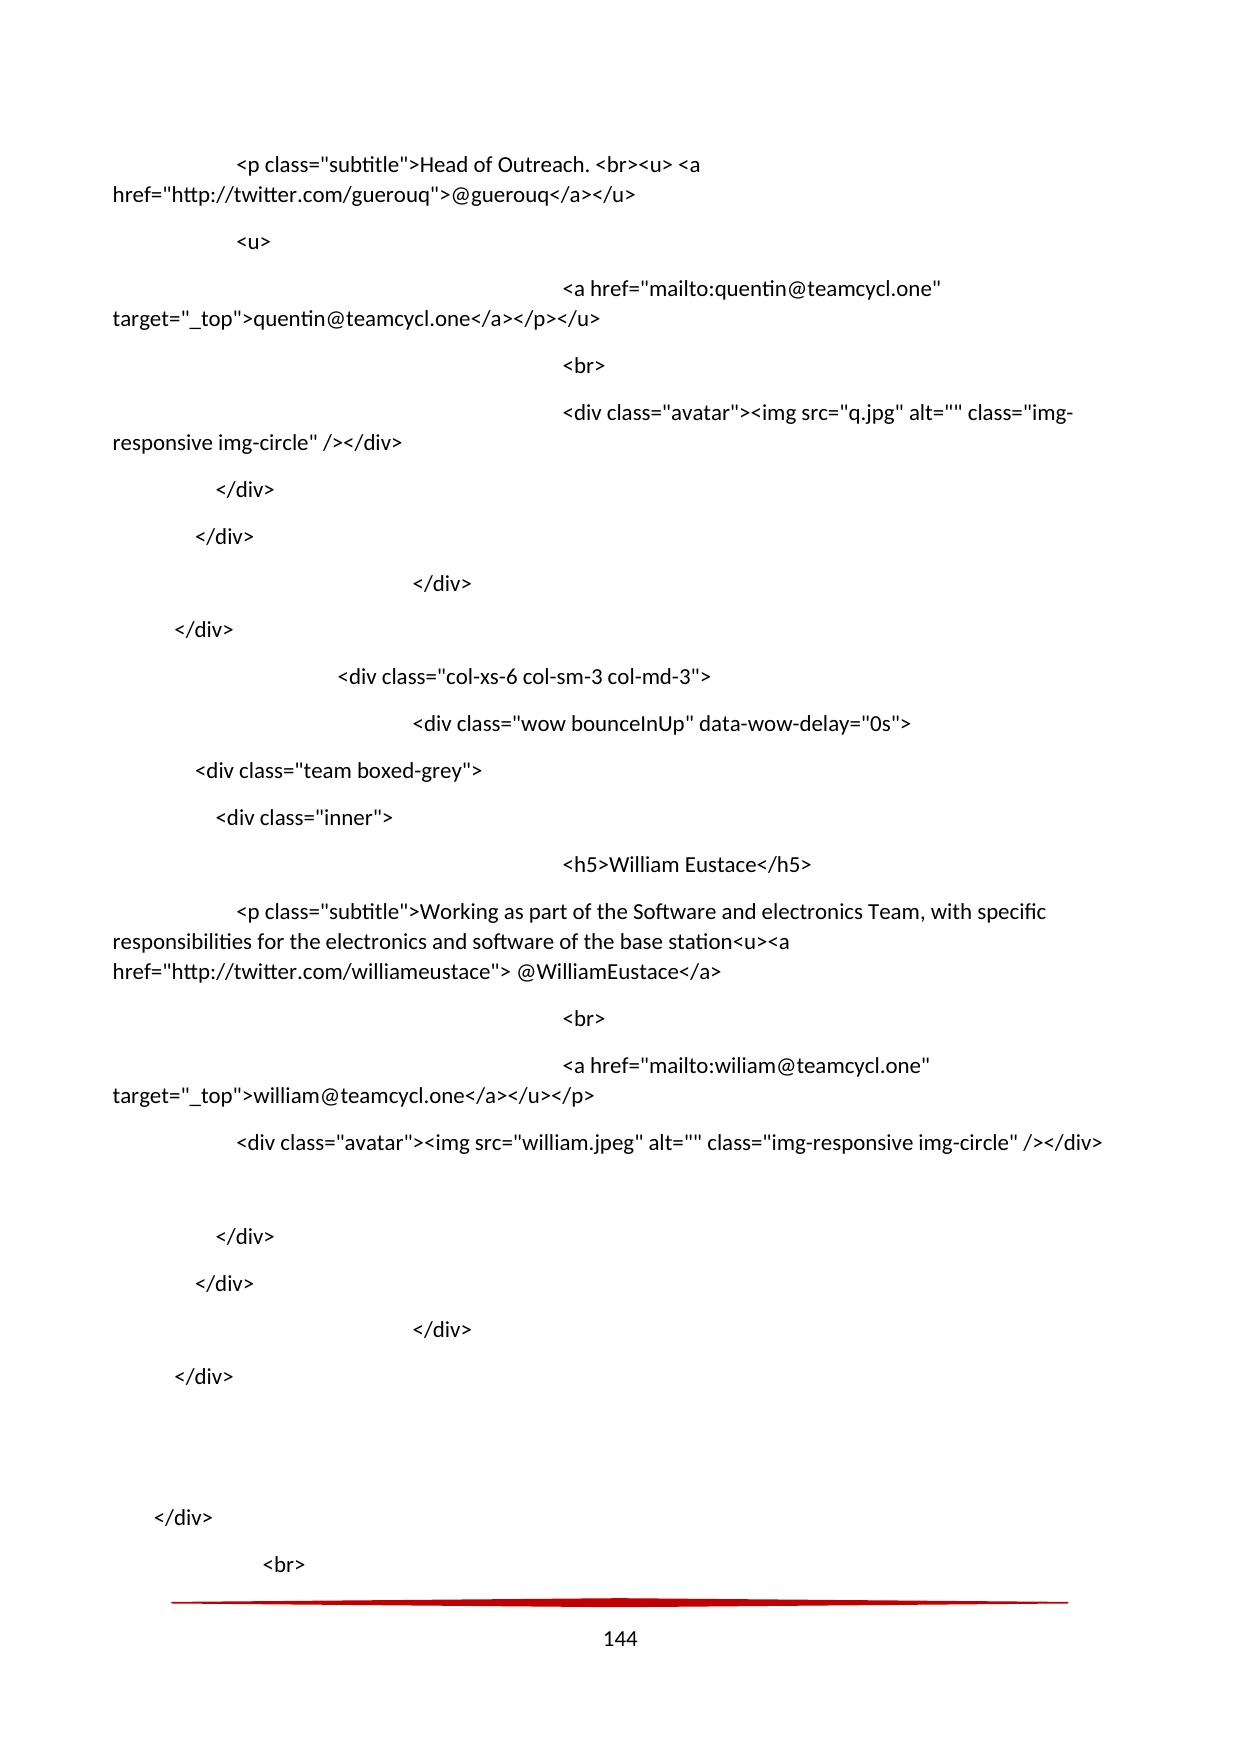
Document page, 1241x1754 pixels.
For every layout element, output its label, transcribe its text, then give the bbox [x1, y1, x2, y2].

text <div class="col-xs-6 col-sm-3 col-md-3"> [112, 662, 1128, 691]
text <h5>William Eustace</h5> [112, 850, 1128, 878]
text <br> [112, 1004, 1128, 1032]
text <div class="wow bounceInUp" data-wow-delay="0s"> [112, 709, 1128, 737]
text </div> [112, 1222, 1128, 1250]
text </div> [112, 522, 1128, 550]
text </div> [112, 569, 1128, 597]
text <br> [112, 1550, 1128, 1578]
text <div class="avatar"><img src="william.jpeg" alt="" class="img-responsive img-circle" /></div> [112, 1128, 1128, 1156]
text <div class="team boxed-grey"> [112, 756, 1128, 784]
text <p class="subtitle">Working as part of the Software and electronics Team, with specific responsibilities for the electronics and software of the base station<u><a href="http://twitter.com/williameustace"> @WilliamEustace</a> [112, 897, 1128, 985]
text <div class="inner"> [112, 803, 1128, 831]
text </div> [112, 1269, 1128, 1297]
text </div> [112, 1316, 1128, 1344]
text </div> [112, 1362, 1128, 1391]
text </div> [112, 475, 1128, 503]
text </div> [112, 1503, 1128, 1531]
text <a href="mailto:wiliam@teamcycl.one" target="_top">william@teamcycl.one</a></u></p> [112, 1051, 1128, 1109]
text </div> [112, 616, 1128, 644]
text <p class="subtitle">Head of Outreach. <br><u> <a href="http://twitter.com/guerouq">@guerouq</a></u> [112, 150, 1128, 208]
text <br> [112, 351, 1128, 379]
text <div class="avatar"><img src="q.jpg" alt="" class="img-responsive img-circle" /></div> [112, 398, 1128, 456]
text <u> [112, 227, 1128, 255]
text <a href="mailto:quentin@teamcycl.one" target="_top">quentin@teamcycl.one</a></p></u> [112, 274, 1128, 332]
